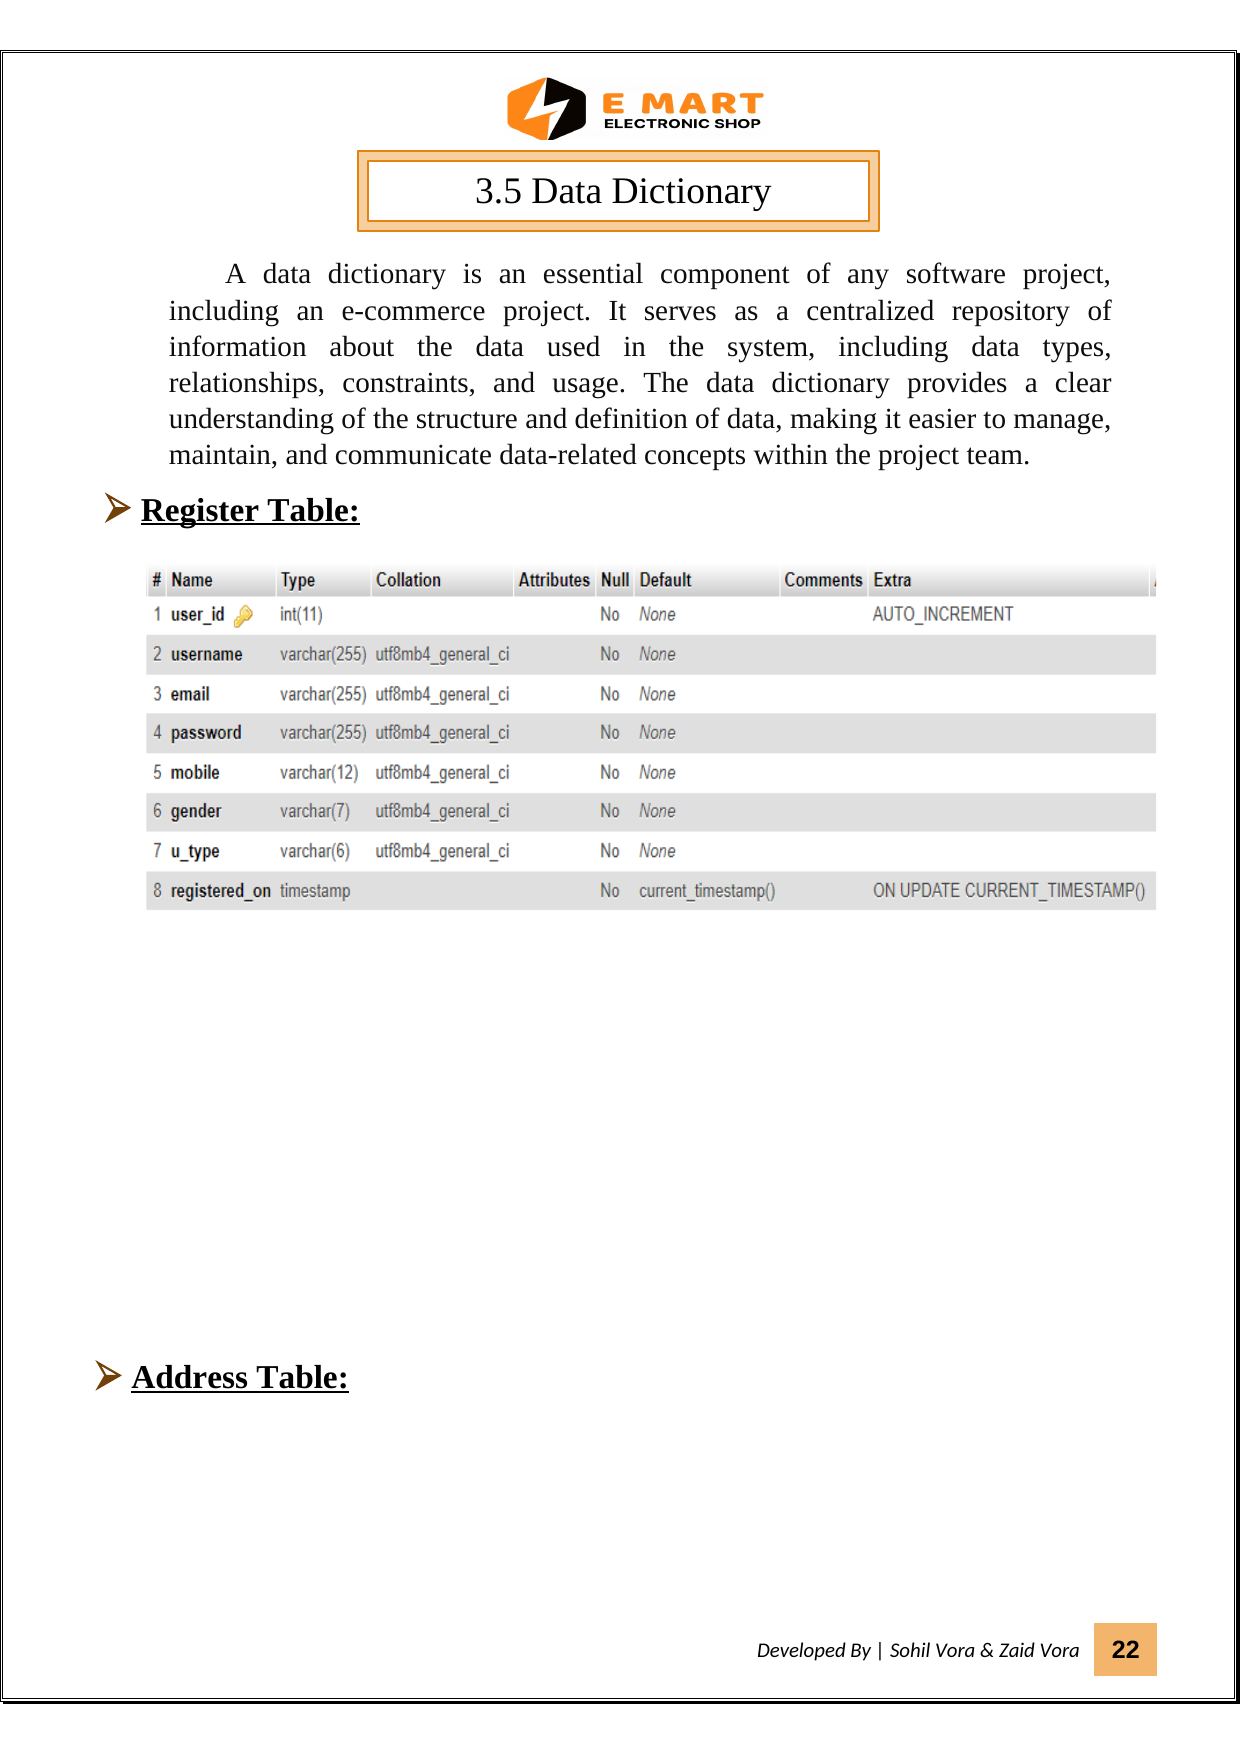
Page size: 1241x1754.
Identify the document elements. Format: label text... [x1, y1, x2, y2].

list Address Table: [94, 1358, 1234, 1397]
picture [504, 76, 767, 139]
picture [146, 562, 1157, 913]
text A data dictionary is an essential component of any software project, including an e-commerce project. It serves as a centralized repository of information about the data used in the system, including data types, relationships, constraints, and usage. The data dictionary provides a clear understanding of the structure and definition of data, making it easier to manage, maintain, and communicate data-related concepts within the project team. [169, 435, 1112, 471]
list Register Table: [103, 490, 1234, 529]
text A data dictionary is an essential component of any software project, including an e-commerce project. It serves as a centralized repository of information about the data used in the system, including data types, relationships, constraints, and usage. The data dictionary provides a clear understanding of the structure and definition of data, making it easier to manage, maintain, and communicate data-related concepts within the project team. [169, 257, 1112, 293]
